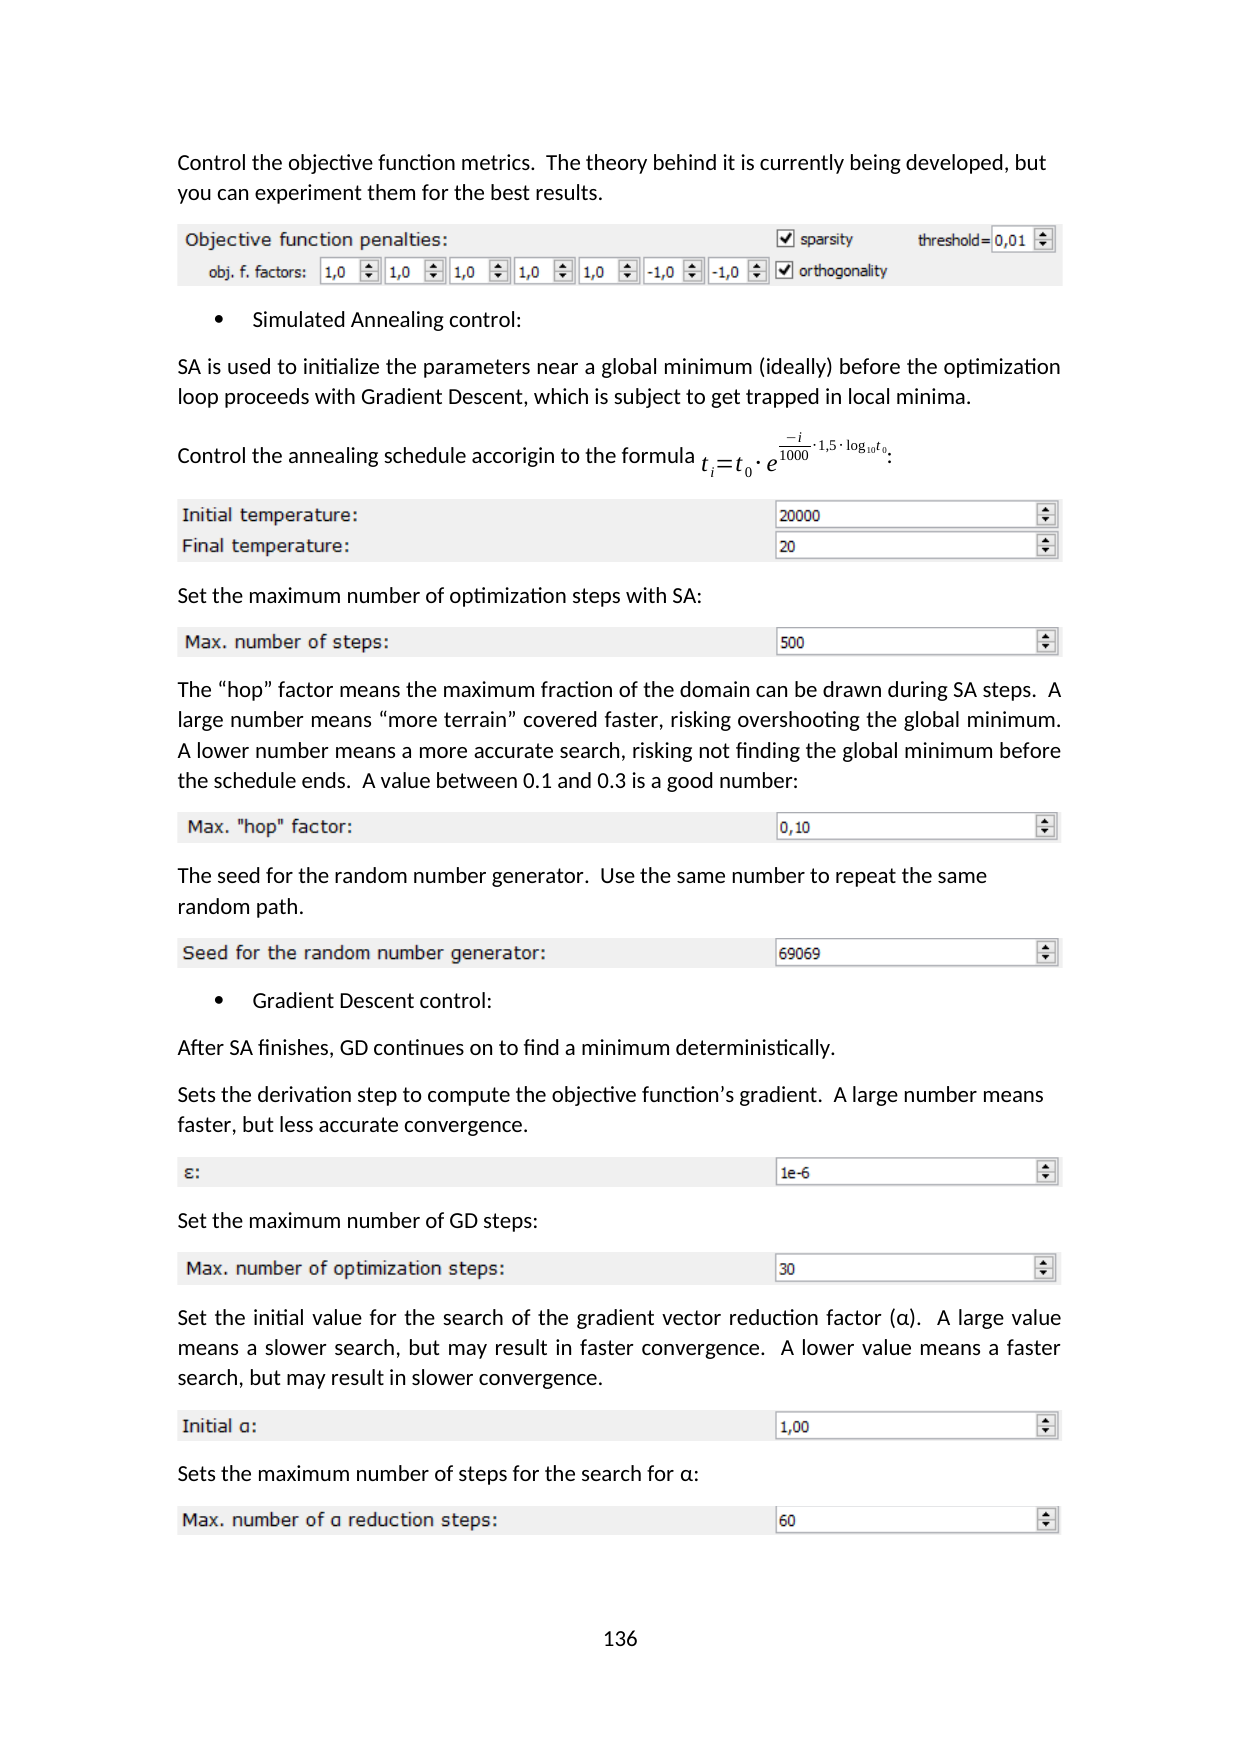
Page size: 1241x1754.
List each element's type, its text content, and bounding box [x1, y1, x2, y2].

text Set the maximum number of optimization steps with SA: [177, 581, 1063, 609]
list Simulated Annealing control: [215, 305, 1063, 333]
picture [177, 627, 1063, 657]
picture [177, 499, 1063, 562]
picture [177, 1252, 1062, 1285]
text Set the maximum number of GD steps: [177, 1206, 1063, 1234]
picture [177, 812, 1062, 843]
text The seed for the random number generator. Use the same number to repeat the same random path. [177, 862, 1063, 920]
picture [177, 1410, 1063, 1441]
picture [177, 938, 1063, 968]
text Control the objective function metrics. The theory behind it is currently being developed, but you can experiment them for the best results. [177, 148, 1063, 206]
list Gradient Descent control: [215, 986, 1063, 1014]
picture [177, 1506, 1062, 1535]
text Set the initial value for the search of the gradient vector reduction factor (α). A large value means a slower search, but may result in faster convergence. A lower value means a faster search, but may result in slower convergence. [177, 1303, 1063, 1391]
text After SA finishes, GD continues on to find a minimum deterministically. [177, 1033, 1063, 1061]
text Control the annealing schedule accorigin to the formula : [177, 429, 1063, 481]
text Sets the maximum number of steps for the search for α: [177, 1459, 1063, 1487]
picture [177, 224, 1063, 286]
text Sets the derivation step to compute the objective function’s gradient. A large number means faster, but less accurate convergence. [177, 1080, 1063, 1138]
text The “hop” factor means the maximum fraction of the domain can be drawn during SA steps. A large number means “more terrain” covered faster, risking overshooting the global minimum. A lower number means a more accurate search, risking not finding the global minimum before the schedule ends. A value between 0.1 and 0.3 is a good number: [177, 675, 1063, 794]
text SA is used to initialize the parameters near a global minimum (ideally) before the optimization loop proceeds with Gradient Descent, which is subject to get trapped in local minima. [177, 352, 1063, 410]
picture [177, 1157, 1063, 1187]
